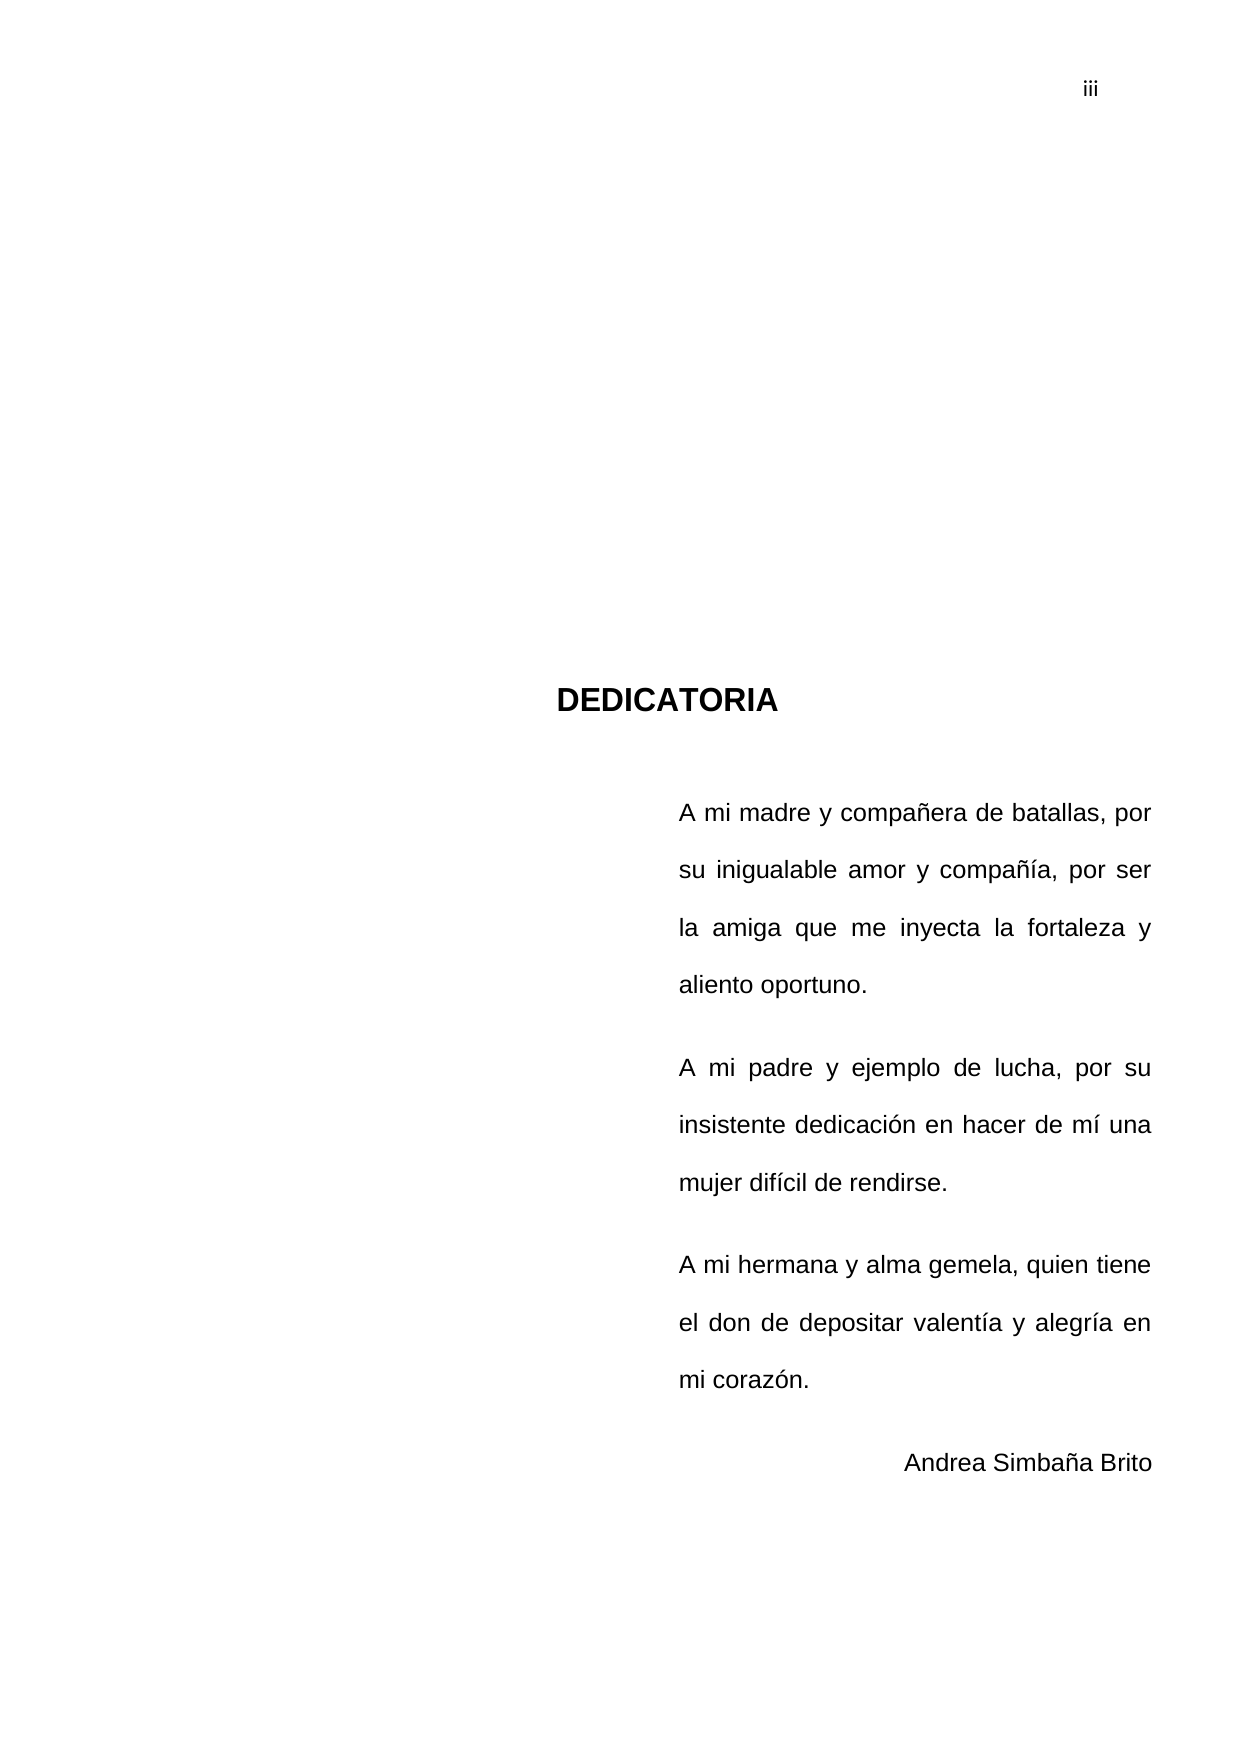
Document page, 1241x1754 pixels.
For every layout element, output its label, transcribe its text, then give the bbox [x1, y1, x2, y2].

text A mi hermana y alma gemela, quien tiene el don de depositar valentía y alegría en mi corazón. [679, 1250, 1152, 1394]
text Andrea Simbaña Brito [679, 1447, 1152, 1476]
text A mi madre y compañera de batallas, por su inigualable amor y compañía, por ser la amiga que me inyecta la fortaleza y aliento oportuno. [679, 797, 1152, 999]
text DEDICATORIA [236, 680, 1098, 719]
text A mi padre y ejemplo de lucha, por su insistente dedicación en hacer de mí una mujer difícil de rendirse. [679, 1052, 1152, 1196]
